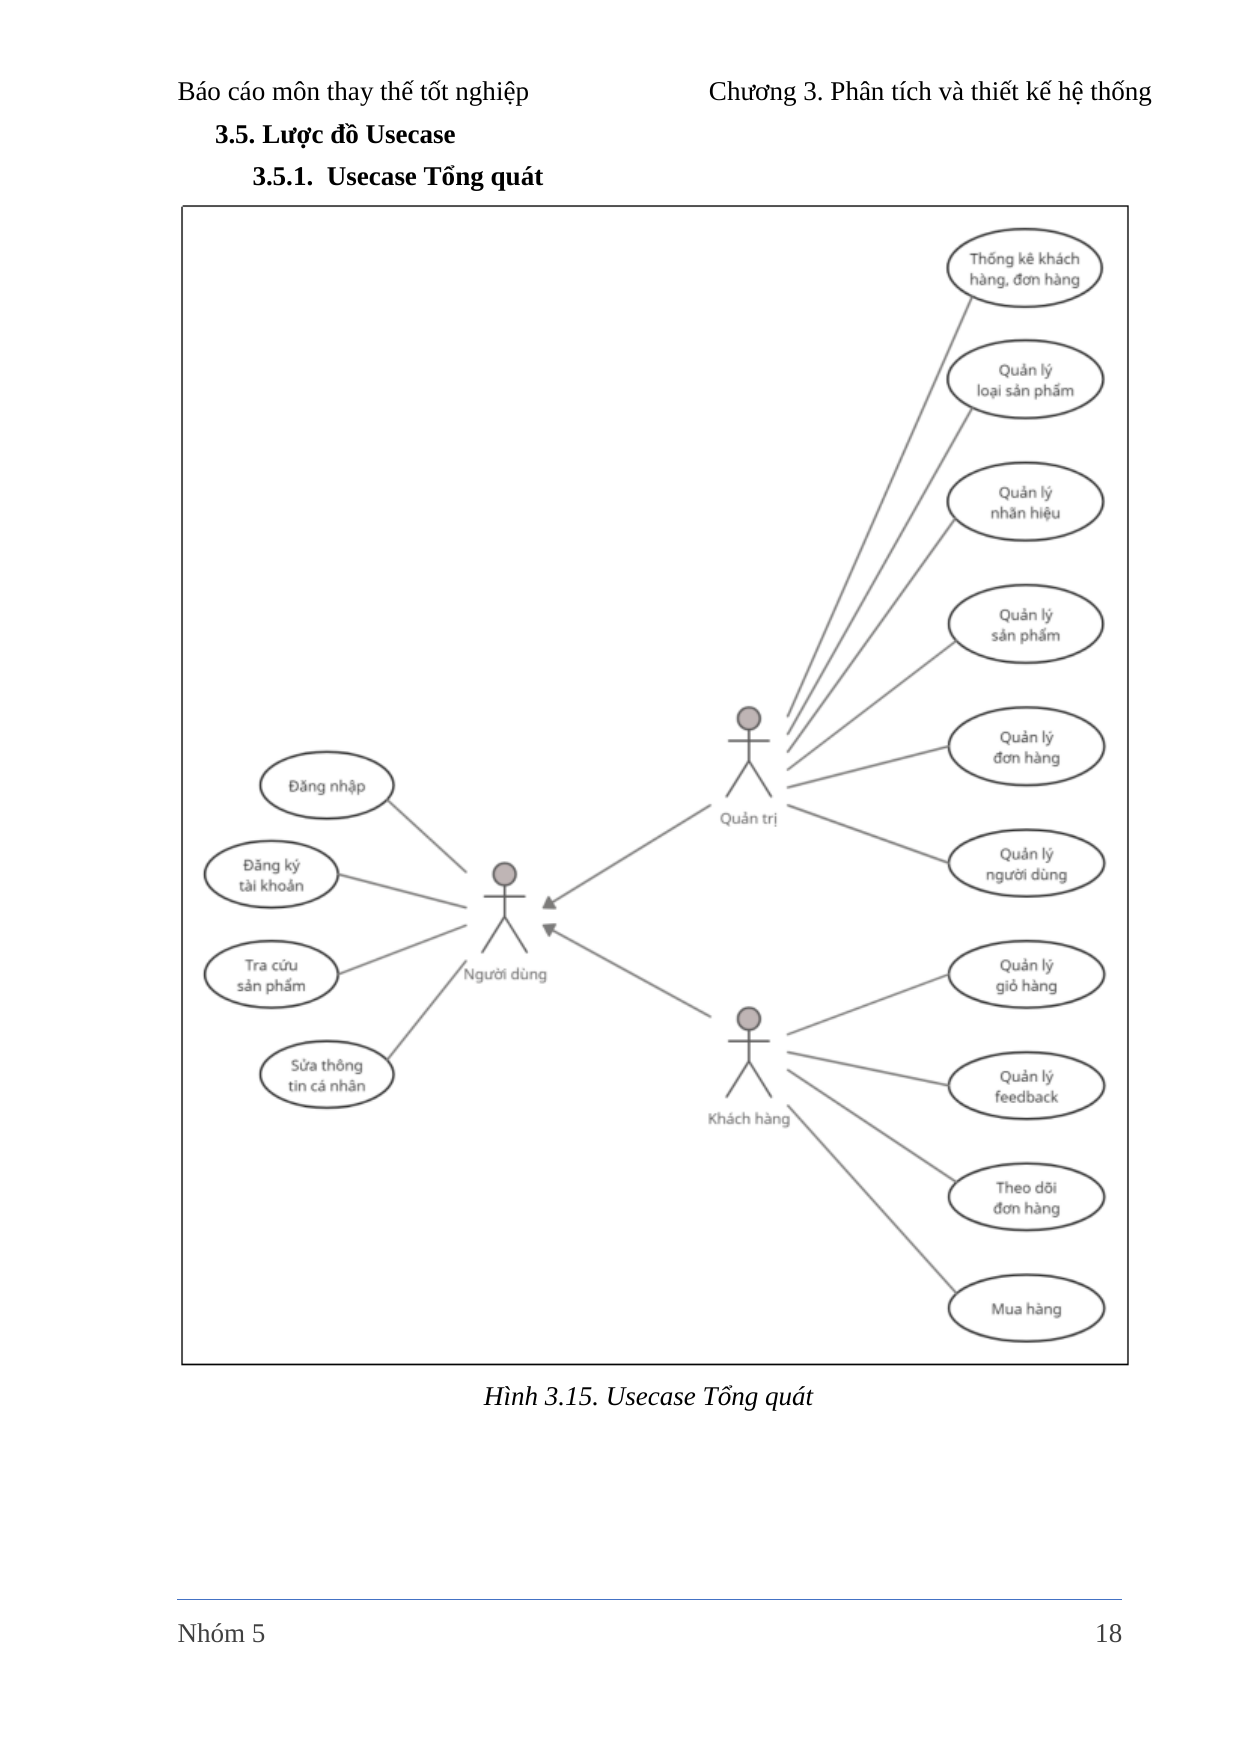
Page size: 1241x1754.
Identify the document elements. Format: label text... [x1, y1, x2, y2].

subtitle Lược đồ Usecase [215, 118, 1122, 149]
subtitle Usecase Tổng quát [252, 160, 1122, 191]
picture [177, 202, 1132, 1370]
